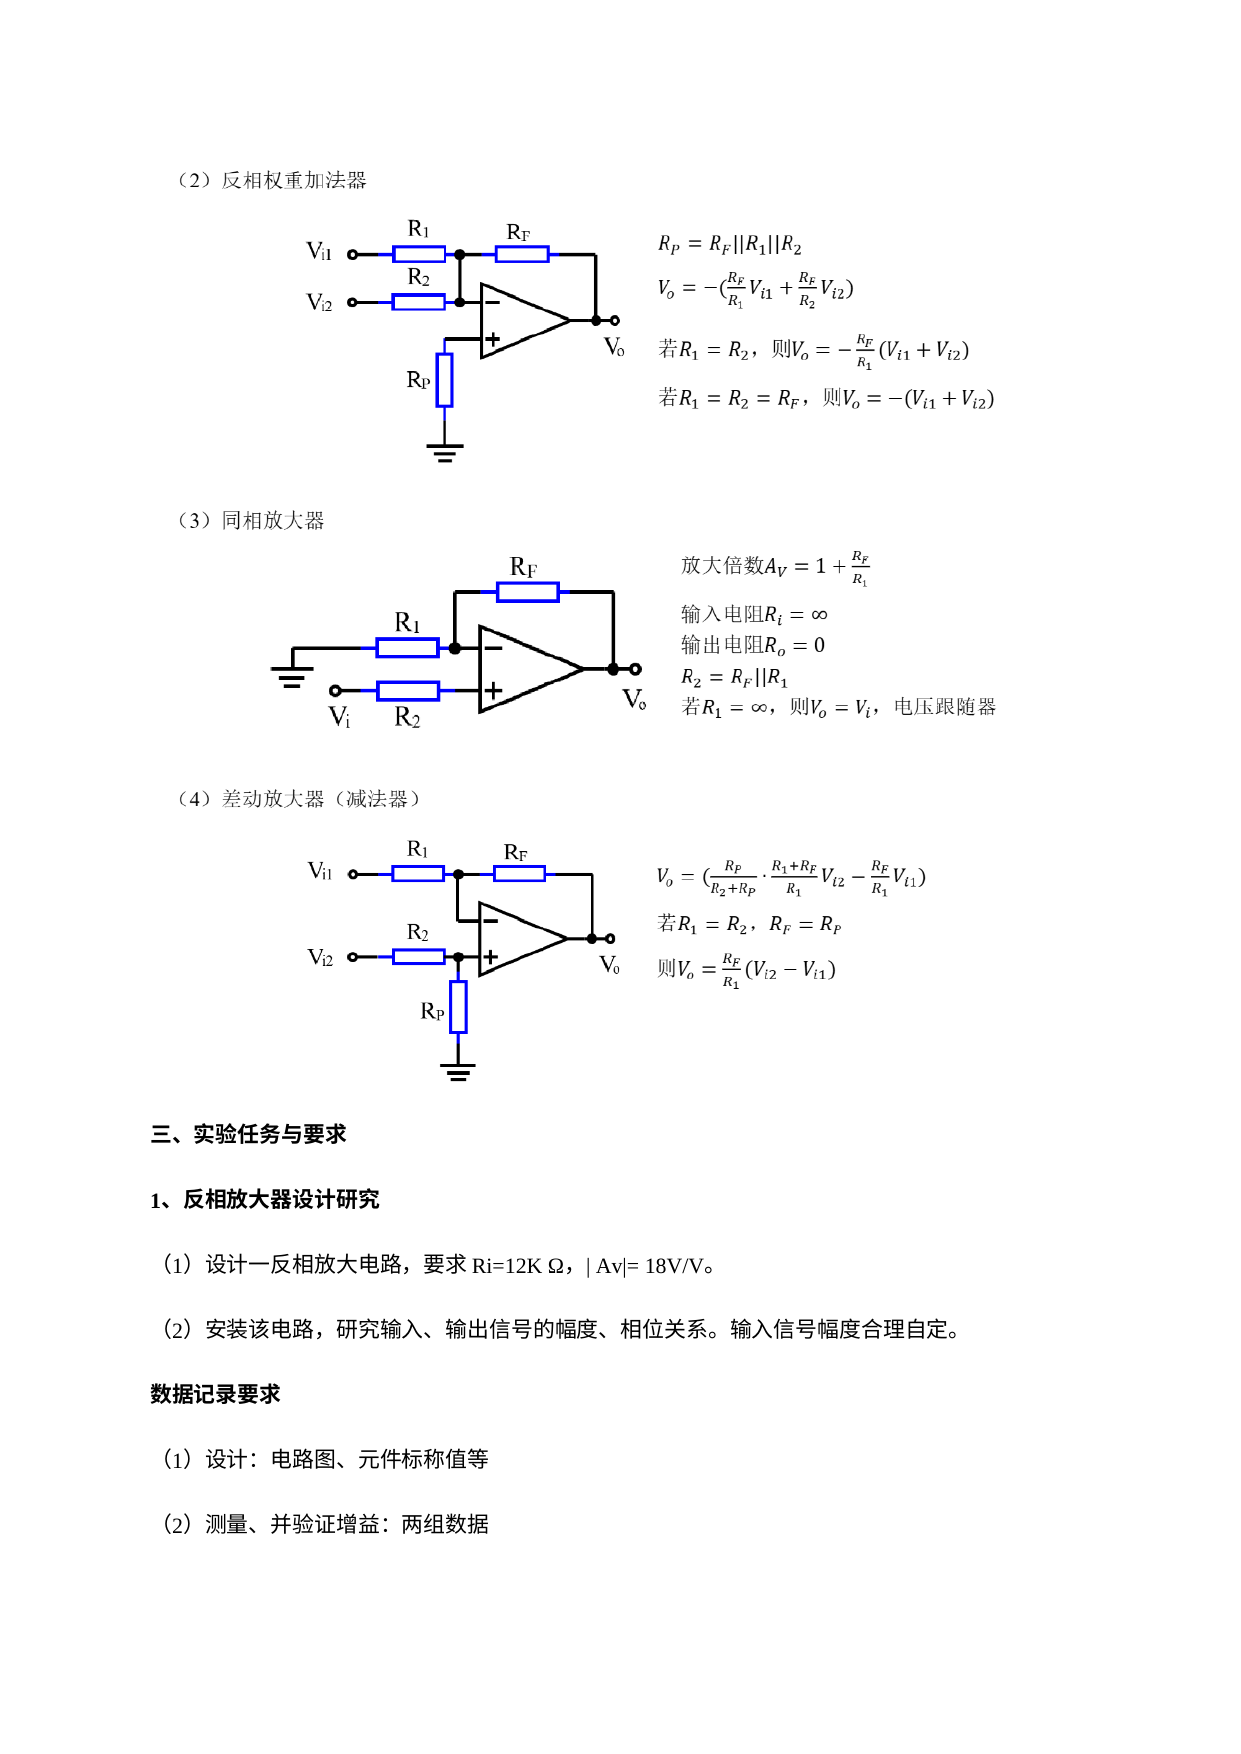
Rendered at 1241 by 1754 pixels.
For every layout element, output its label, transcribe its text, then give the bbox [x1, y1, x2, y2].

text 数据记录要求 [150, 1364, 1152, 1429]
text （2）测量、并验证增益：两组数据 [150, 1494, 1152, 1559]
text 1、反相放大器设计研究 [150, 1169, 1152, 1234]
text （1）设计：电路图、元件标称值等 [150, 1429, 1152, 1494]
text 三、实验任务与要求 [150, 1104, 1152, 1169]
text （1）设计一反相放大电路，要求Ri=12K Ω，| Av|= 18V/V。 [150, 1234, 1152, 1299]
picture [150, 162, 1061, 1102]
text （2）安装该电路，研究输入、输出信号的幅度、相位关系。输入信号幅度合理自定。 [150, 1299, 1152, 1364]
